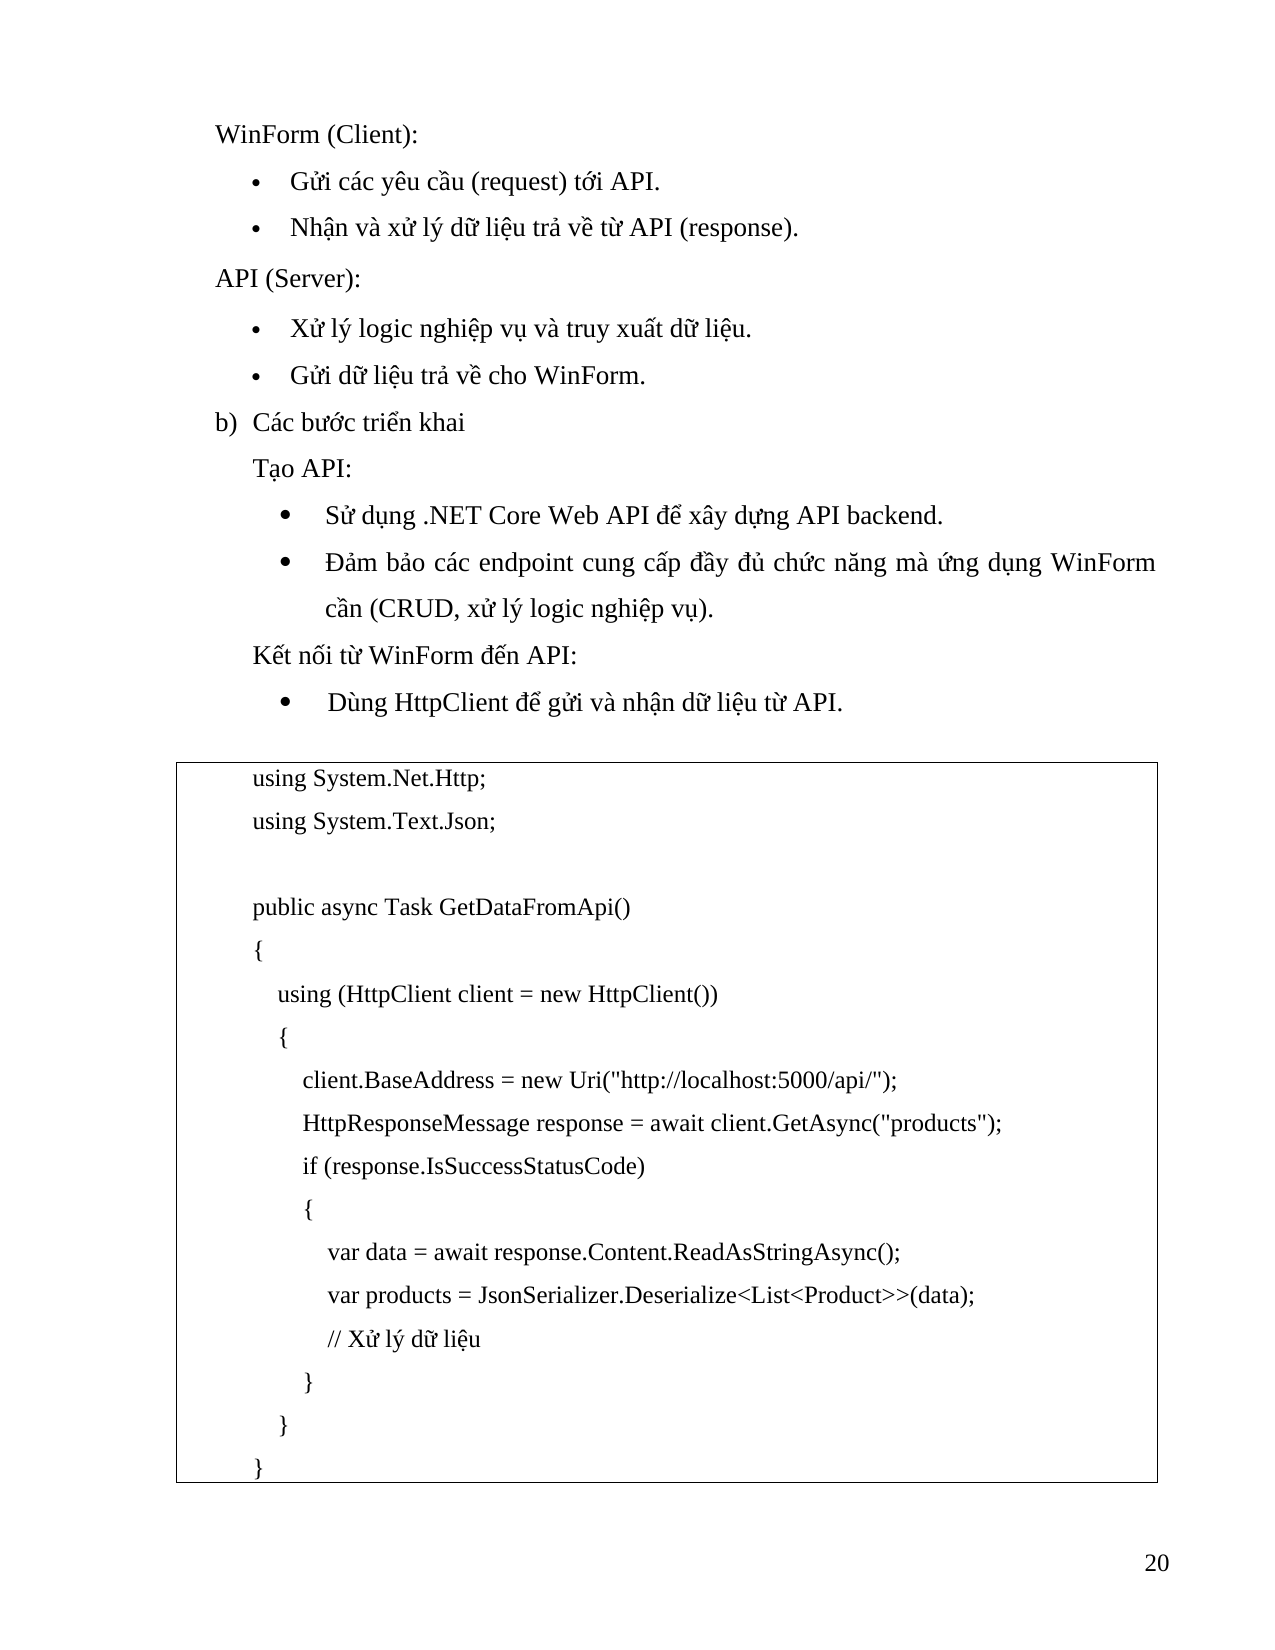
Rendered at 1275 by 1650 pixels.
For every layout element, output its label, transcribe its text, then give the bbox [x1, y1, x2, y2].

text API (Server): [177, 262, 1157, 293]
text } [177, 1366, 1157, 1396]
list Gửi dữ liệu trả về cho WinForm. [252, 359, 1157, 390]
text { [177, 1021, 1157, 1051]
text } [177, 1409, 1157, 1439]
text } [177, 1452, 1157, 1482]
list Dùng HttpClient để gửi và nhận dữ liệu từ API. [281, 686, 1157, 717]
text public async Task GetDataFromApi() [177, 891, 1157, 921]
text var products = JsonSerializer.Deserialize<List<Product>>(data); [177, 1279, 1157, 1309]
list Sử dụng .NET Core Web API để xây dựng API backend. [281, 499, 1157, 530]
list Các bước triển khai [215, 406, 1157, 437]
text Kết nối từ WinForm đến API: [252, 639, 1157, 670]
text Tạo API: [177, 452, 1157, 483]
text { [177, 1193, 1157, 1223]
text WinForm (Client): [177, 118, 1157, 149]
text using System.Text.Json; [177, 805, 1157, 835]
text if (response.IsSuccessStatusCode) [177, 1150, 1157, 1180]
text // Xử lý dữ liệu [177, 1323, 1157, 1352]
list Nhận và xử lý dữ liệu trả về từ API (response). [252, 211, 1157, 243]
text client.BaseAddress = new Uri("http://localhost:5000/api/"); [177, 1064, 1157, 1094]
list Đảm bảo các endpoint cung cấp đầy đủ chức năng mà ứng dụng WinForm cần (CRUD, xử lý logic nghiệp vụ). [281, 546, 1157, 624]
text using (HttpClient client = new HttpClient()) [177, 978, 1157, 1007]
text HttpResponseMessage response = await client.GetAsync("products"); [177, 1107, 1157, 1137]
text var data = await response.Content.ReadAsStringAsync(); [177, 1236, 1157, 1266]
list Gửi các yêu cầu (request) tới API. [252, 165, 1157, 196]
text using System.Net.Http; [177, 763, 1157, 792]
text { [177, 934, 1157, 964]
list Xử lý logic nghiệp vụ và truy xuất dữ liệu. [252, 312, 1157, 343]
